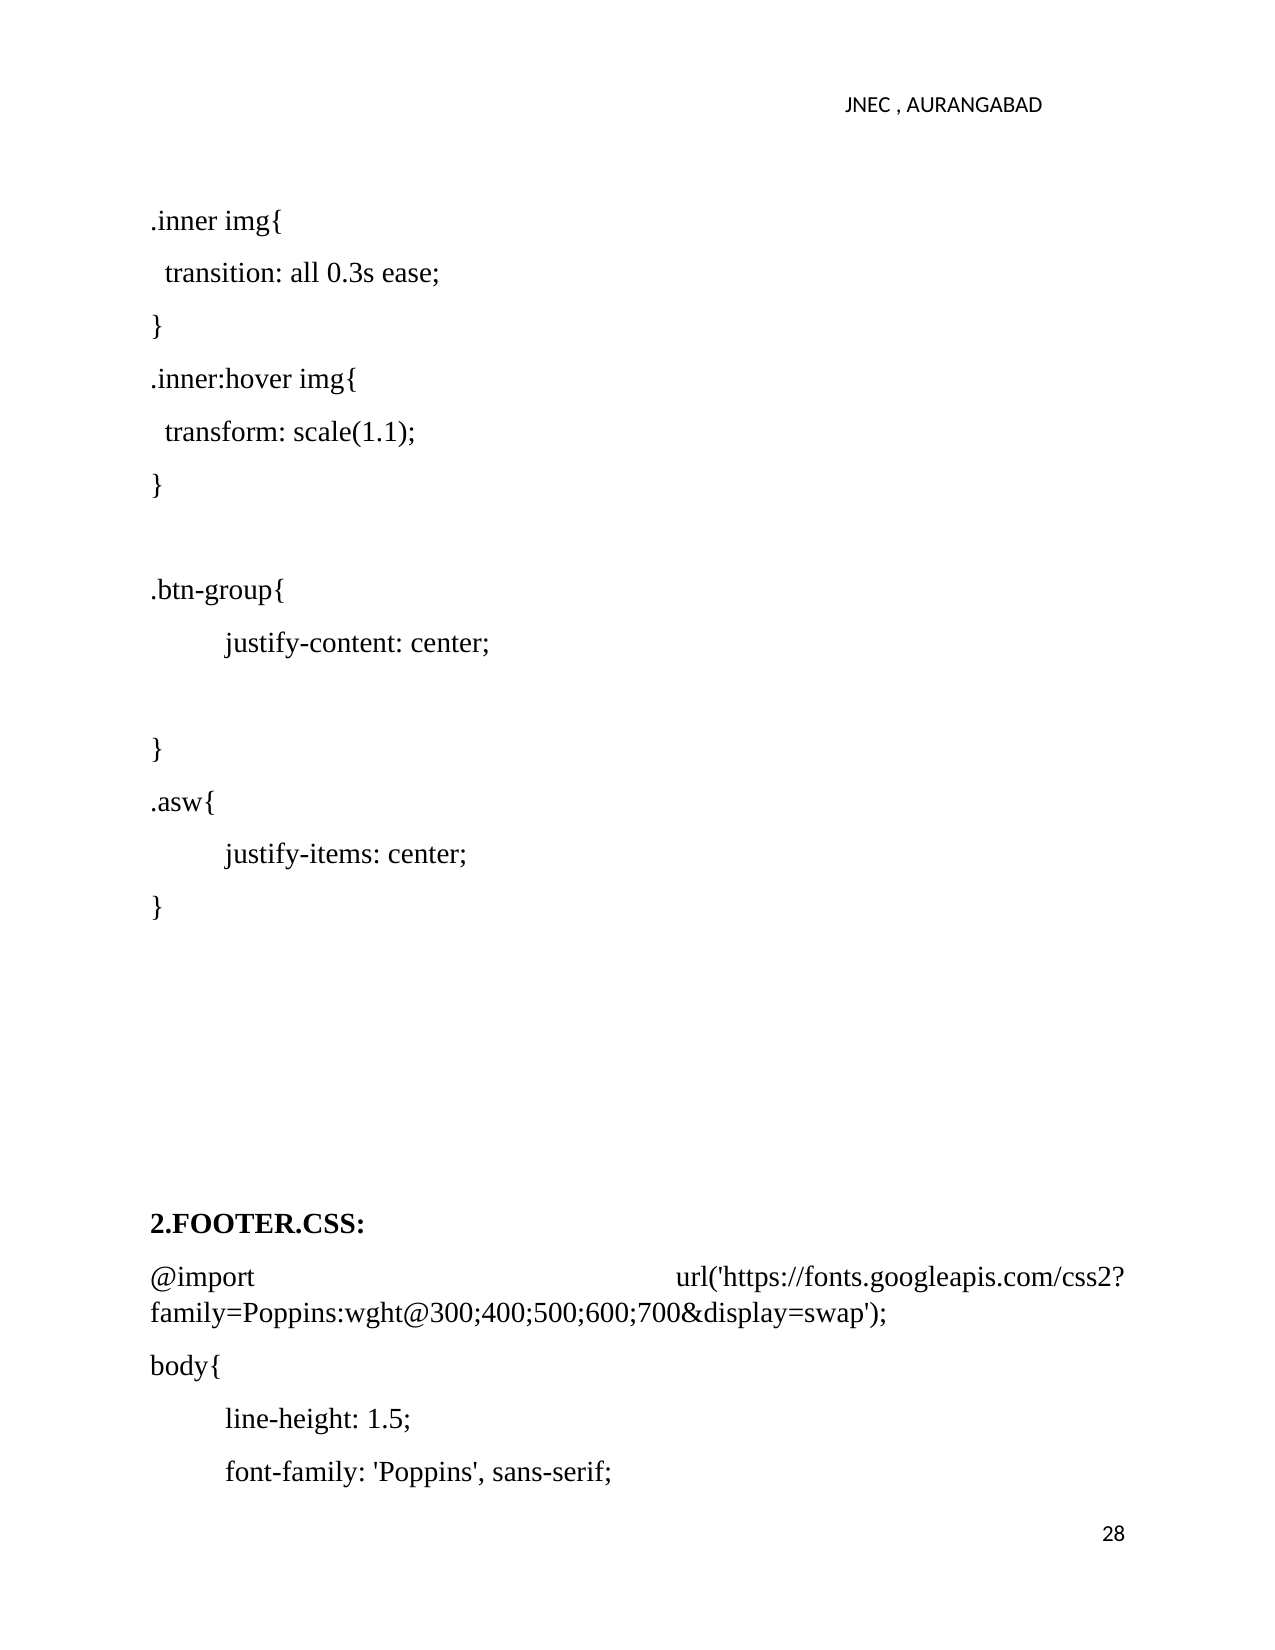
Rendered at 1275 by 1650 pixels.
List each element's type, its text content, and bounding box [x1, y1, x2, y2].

text } [150, 308, 1125, 342]
text .asw{ [150, 784, 1125, 817]
text transform: scale(1.1); [150, 414, 1125, 448]
text body{ [150, 1348, 1125, 1382]
text .btn-group{ [150, 572, 1125, 606]
text 2.FOOTER.CSS: [150, 1206, 1125, 1240]
text justify-items: center; [150, 837, 1125, 870]
text } [150, 467, 1125, 500]
text transition: all 0.3s ease; [150, 256, 1125, 289]
text @import url('https://fonts.googleapis.com/css2?family=Poppins:wght@300;400;500;600;700&display=swap'); [150, 1259, 1125, 1329]
text } [150, 731, 1125, 764]
text } [150, 889, 1125, 923]
text line-height: 1.5; [150, 1401, 1125, 1434]
text font-family: 'Poppins', sans-serif; [150, 1454, 1125, 1487]
text .inner:hover img{ [150, 361, 1125, 395]
text justify-content: center; [150, 625, 1125, 659]
text .inner img{ [150, 203, 1125, 236]
